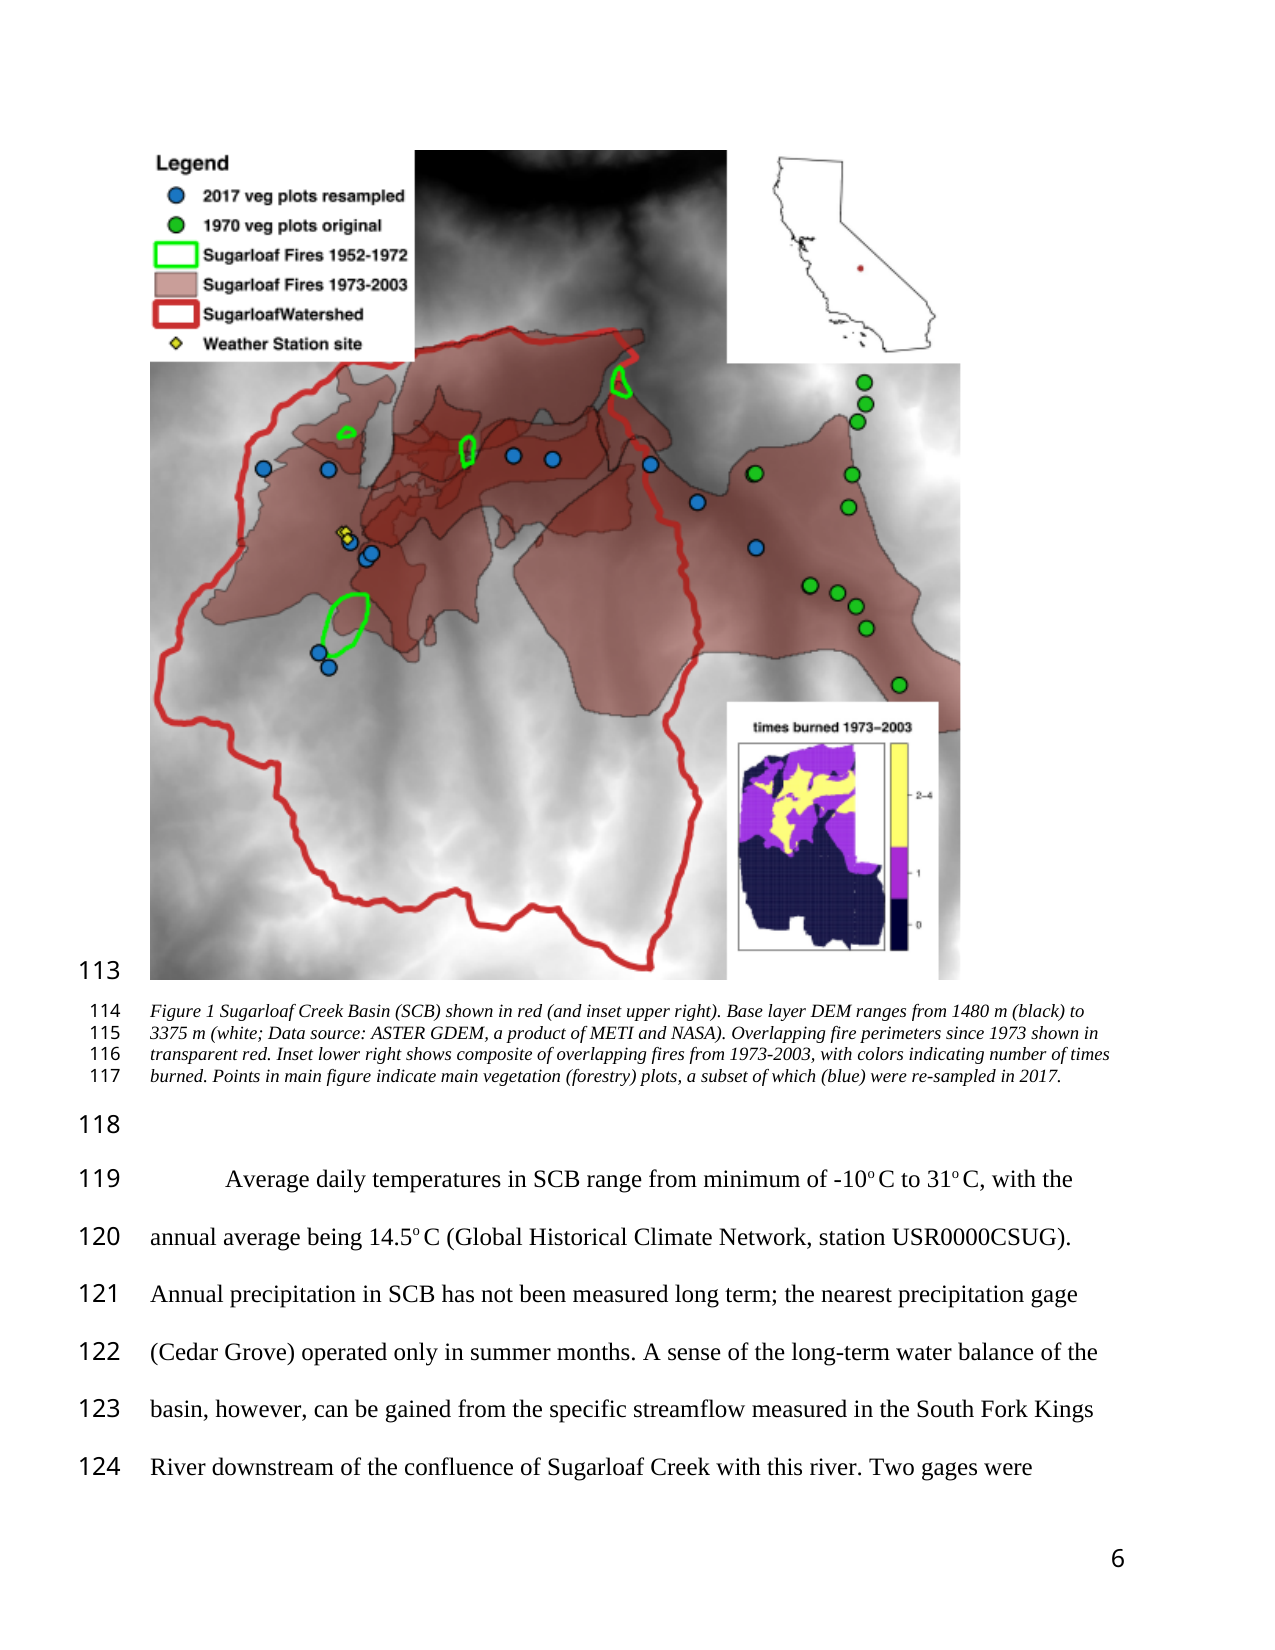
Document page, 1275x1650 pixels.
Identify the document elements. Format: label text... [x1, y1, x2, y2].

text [150, 1164, 1125, 1481]
text Figure 1 Sugarloaf Creek Basin (SCB) shown in red (and inset upper right). Base layer DEM ranges from 1480 m (black) to 3375 m (white; Data source: ASTER GDEM, a product of METI and NASA). Overlapping fire perimeters since 1973 shown in transparent red. Inset lower right shows composite of overlapping fires from 1973-2003, with colors indicating number of times burned. Points in main figure indicate main vegetation (forestry) plots, a subset of which (blue) were re-sampled in 2017. [150, 1000, 1125, 1086]
